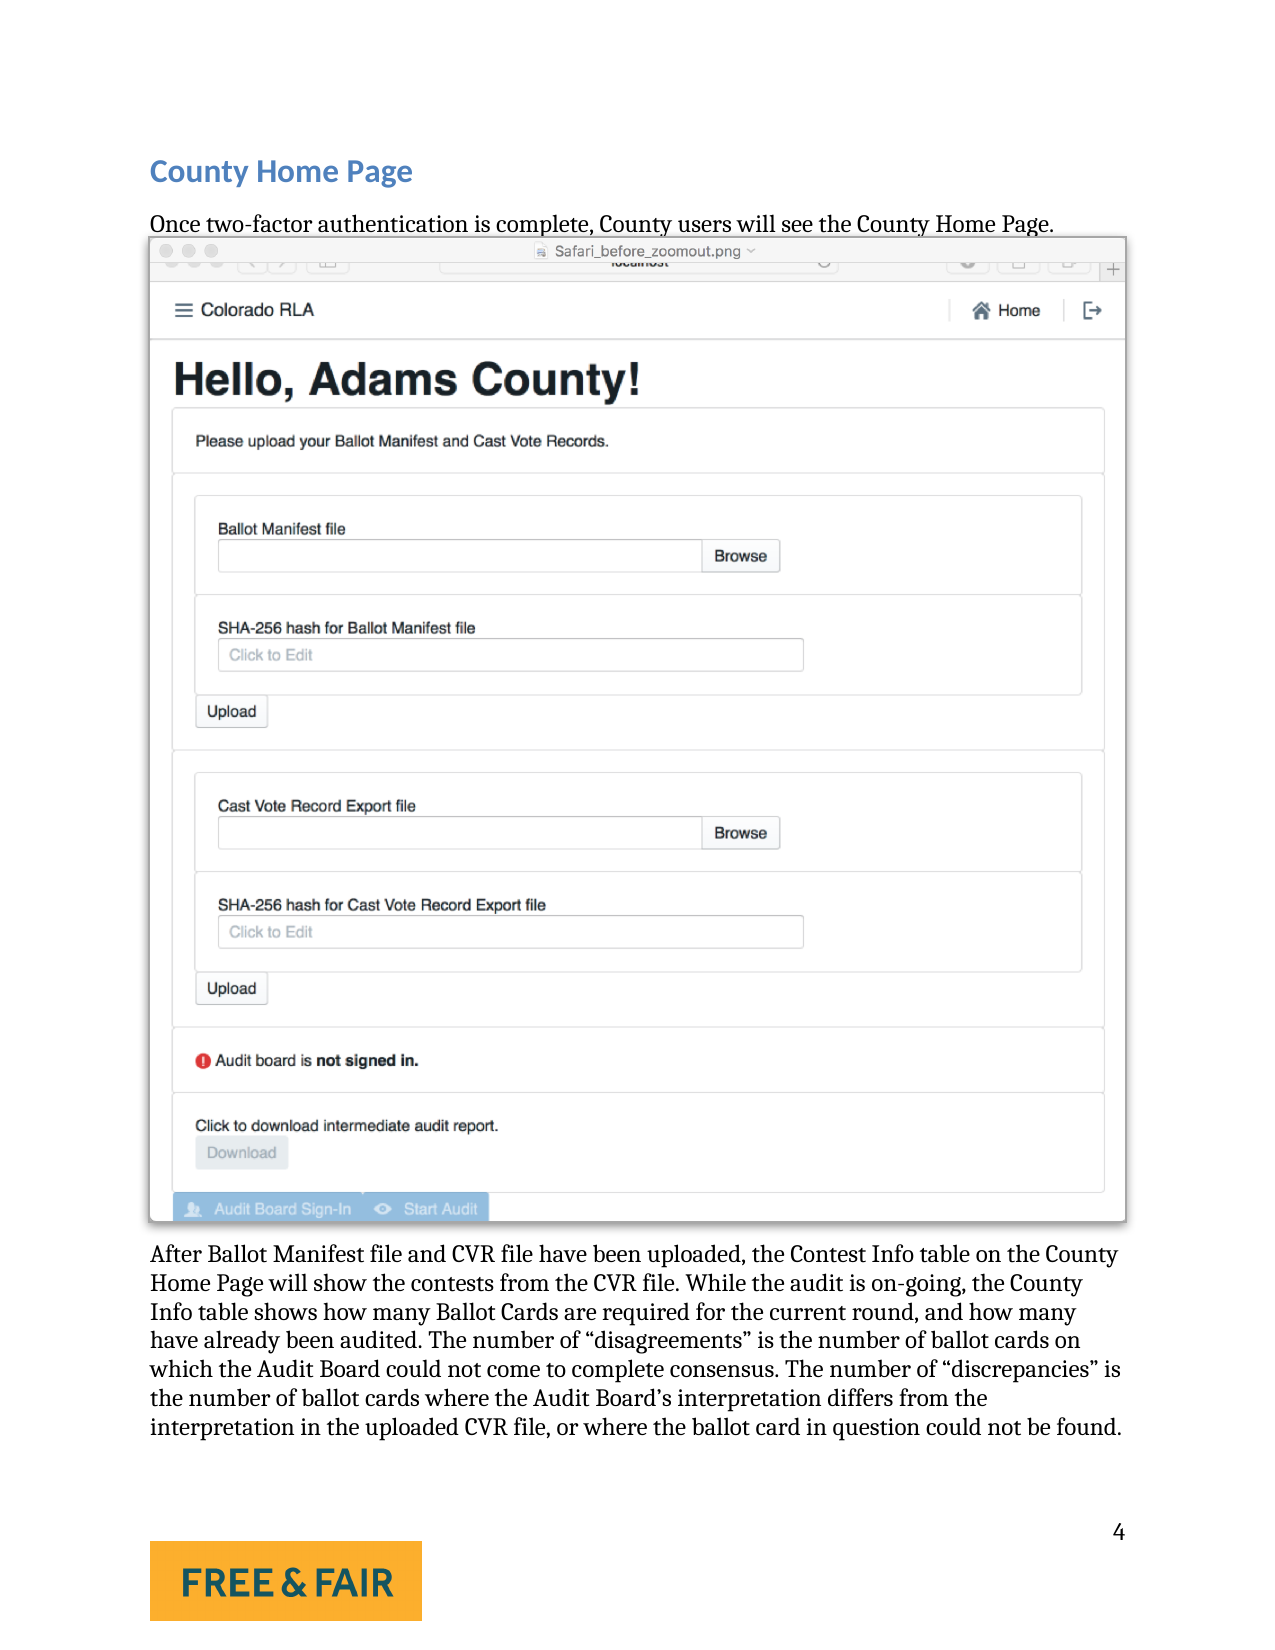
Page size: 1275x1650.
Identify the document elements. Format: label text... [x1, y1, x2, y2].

text After Ballot Manifest file and CVR file have been uploaded, the Contest Info table on the County Home Page will show the contests from the CVR file. While the audit is on-going, the County Info table shows how many Ballot Cards are required for the current round, and how many have already been audited. The number of “disagreements” is the number of ballot cards on which the Audit Board could not come to complete consensus. The number of “discrepancies” is the number of ballot cards where the Audit Board’s interpretation differs from the interpretation in the uploaded CVR file, or where the ballot card in question could not be found. [150, 1240, 1125, 1441]
subtitle County Home Page [150, 150, 1125, 191]
picture [150, 238, 1125, 1221]
text Once two-factor authentication is complete, County users will see the County Home Page. [150, 209, 1125, 233]
picture [150, 1541, 422, 1621]
